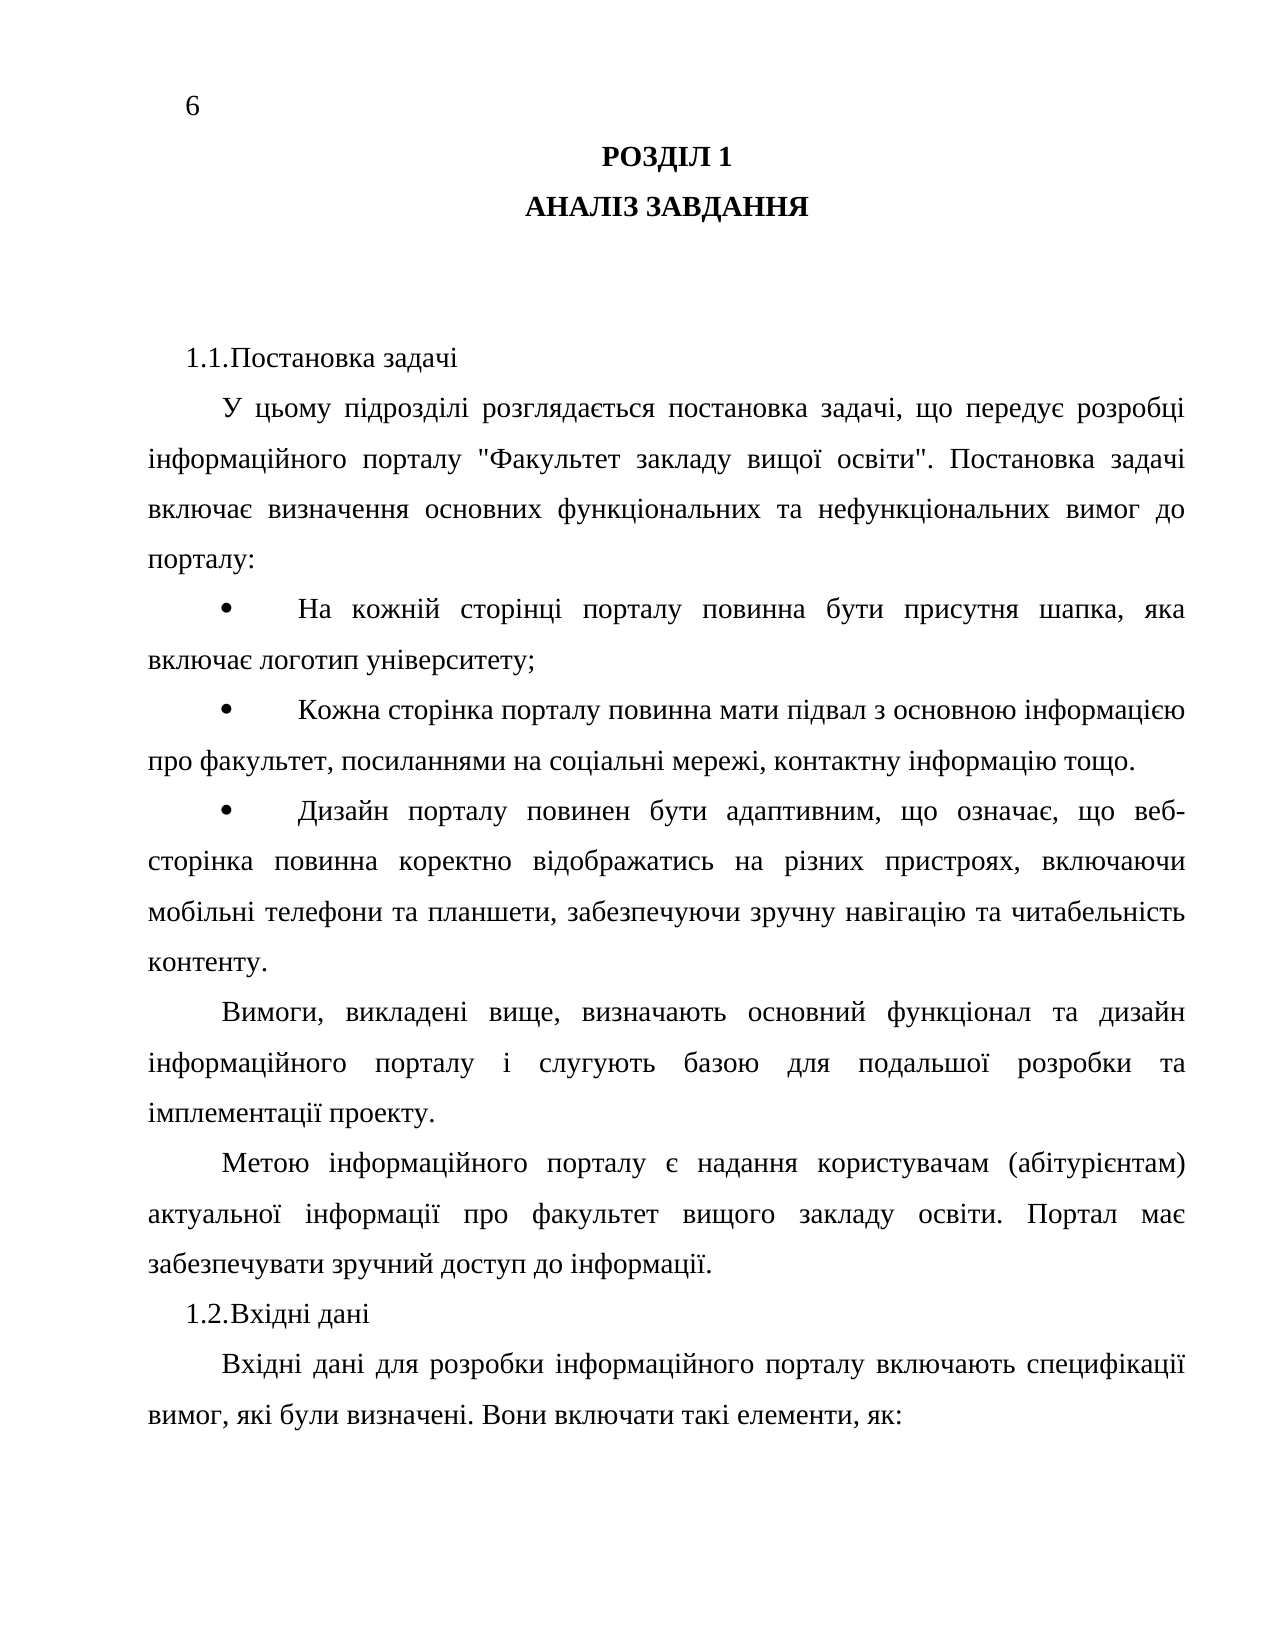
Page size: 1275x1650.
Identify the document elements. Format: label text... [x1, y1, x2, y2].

list Дизайн порталу повинен бути адаптивним, що означає, що веб-сторінка повинна коректно відображатись на різних пристроях, включаючи мобільні телефони та планшети, забезпечуючи зручну навігацію та читабельність контенту. [148, 793, 1186, 978]
list Постановка задачі [185, 340, 1186, 374]
text У цьому підрозділі розглядається постановка задачі, що передує розробці інформаційного порталу "Факультет закладу вищої освіти". Постановка задачі включає визначення основних функціональних та нефункціональних вимог до порталу: [148, 390, 1186, 575]
text Вхідні дані для розробки інформаційного порталу включають специфікації вимог, які були визначені. Вони включати такі елементи, як: [148, 1347, 1186, 1431]
subtitle АНАЛІЗ ЗАВДАННЯ [148, 189, 1186, 223]
list На кожній сторінці порталу повинна бути присутня шапка, яка включає логотип університету; [148, 592, 1186, 676]
subtitle РОЗДІЛ 1 [148, 139, 1186, 172]
text Вимоги, викладені вище, визначають основний функціонал та дизайн інформаційного порталу і слугують базою для подальшої розробки та імплементації проекту. [148, 994, 1186, 1129]
list Вхідні дані [185, 1296, 1186, 1330]
list Кожна сторінка порталу повинна мати підвал з основною інформацією про факультет, посиланнями на соціальні мережі, контактну інформацію тощо. [148, 692, 1186, 776]
text Метою інформаційного порталу є надання користувачам (абітурієнтам) актуальної інформації про факультет вищого закладу освіти. Портал має забезпечувати зручний доступ до інформації. [148, 1145, 1186, 1279]
